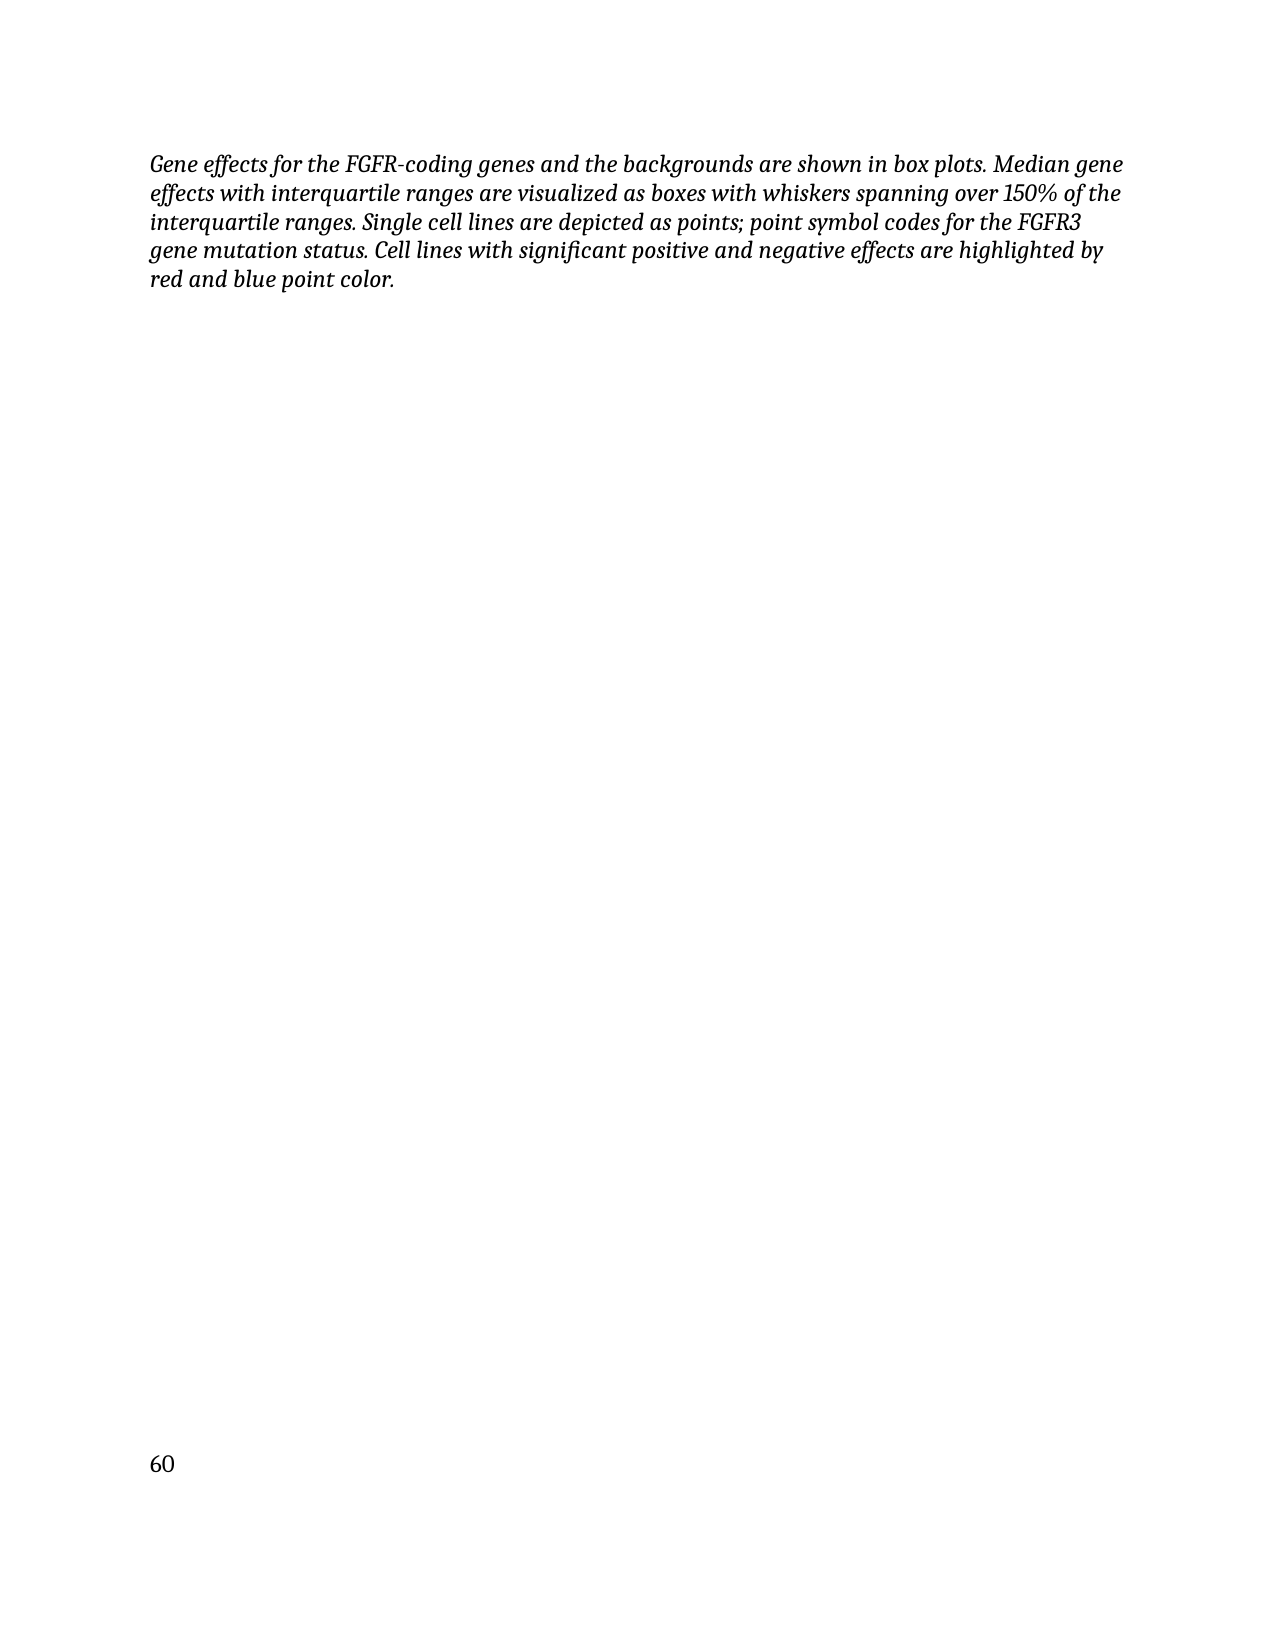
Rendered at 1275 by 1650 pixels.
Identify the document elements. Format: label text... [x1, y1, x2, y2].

text Gene effects for the FGFR-coding genes and the backgrounds are shown in box plots. Median gene effects with interquartile ranges are visualized as boxes with whiskers spanning over 150% of the interquartile ranges. Single cell lines are depicted as points; point symbol codes for the FGFR3 gene mutation status. Cell lines with significant positive and negative effects are highlighted by red and blue point color. [150, 150, 1125, 294]
